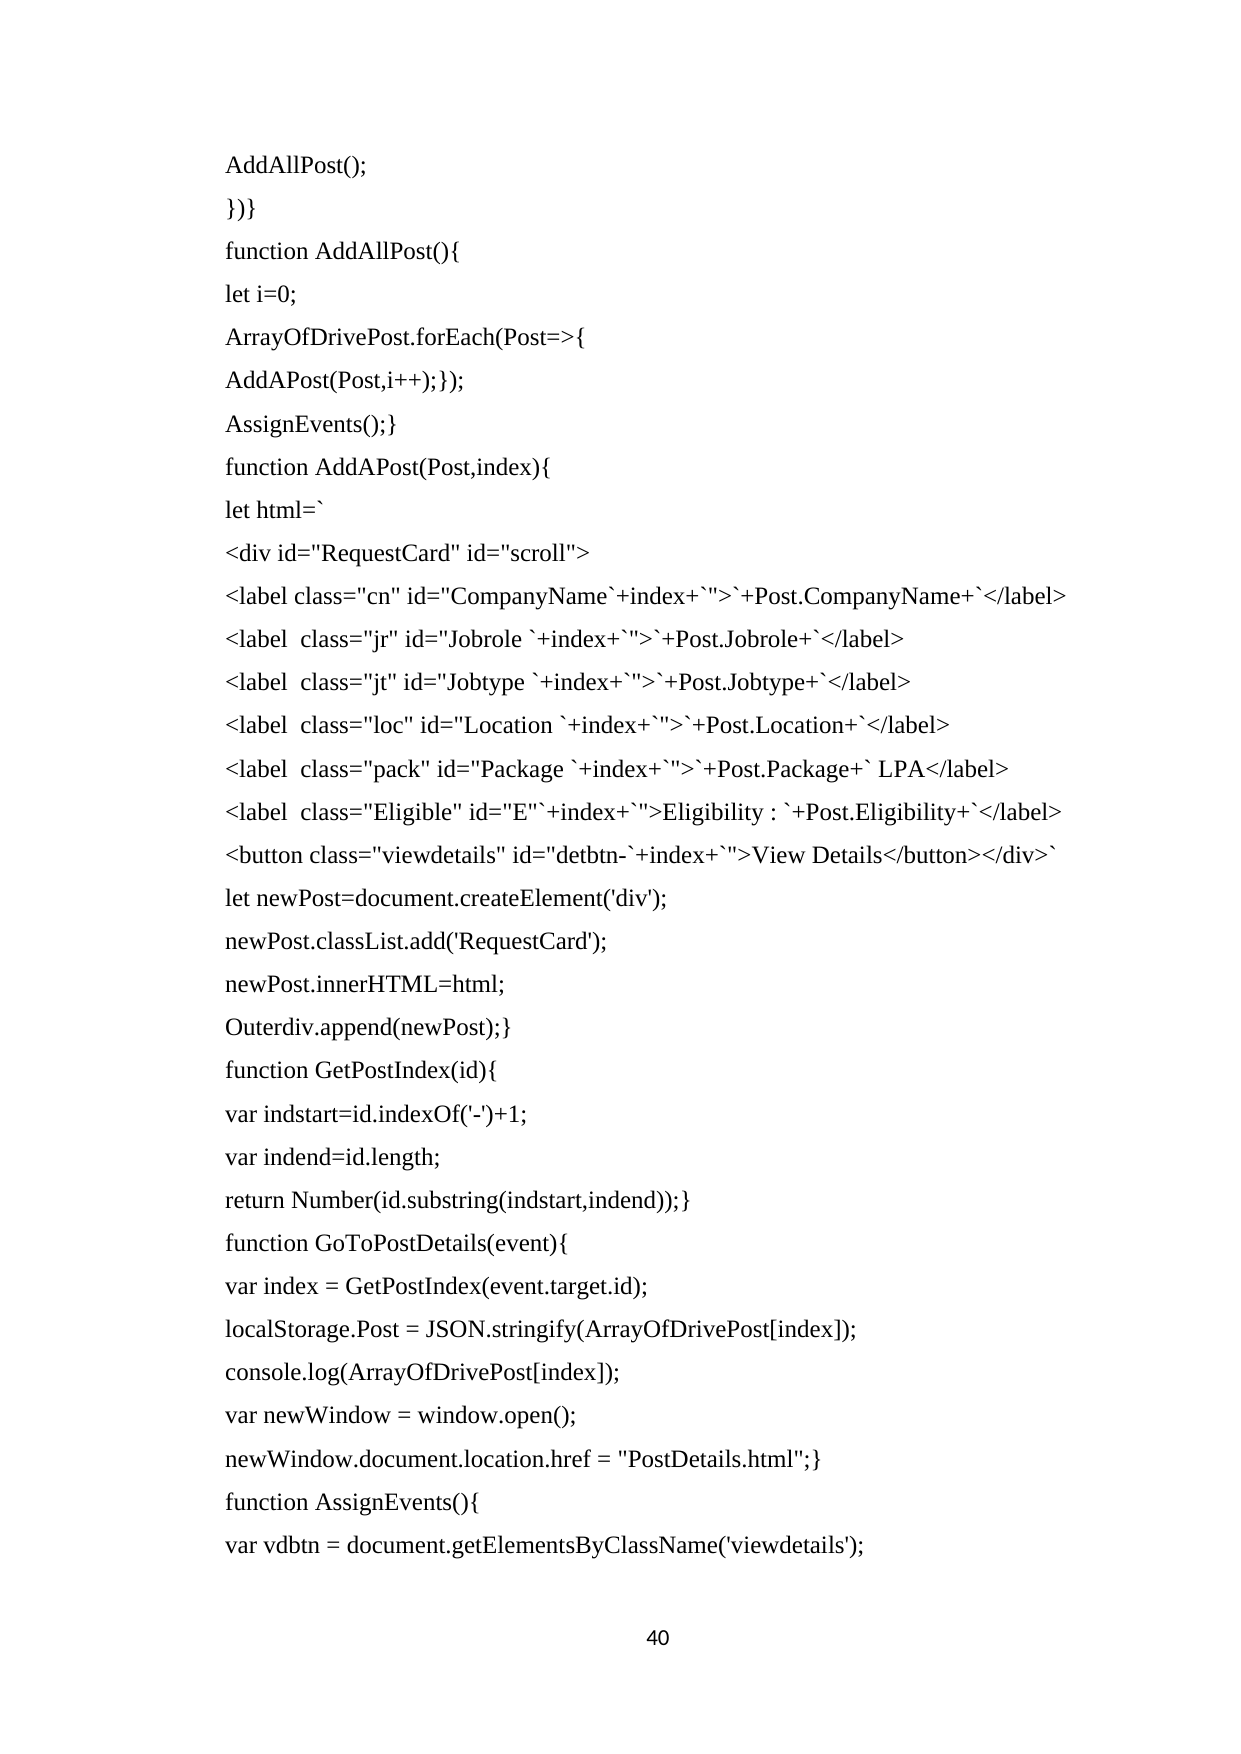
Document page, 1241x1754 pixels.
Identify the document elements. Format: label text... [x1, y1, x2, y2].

text newWindow.document.location.href = "PostDetails.html";} [225, 1444, 1090, 1472]
text <label class="jt" id="Jobtype `+index+`">`+Post.Jobtype+`</label> [225, 667, 1090, 696]
text <label class="Eligible" id="E"`+index+`">Eligibility : `+Post.Eligibility+`</label> [225, 797, 1090, 826]
text function AddAPost(Post,index){ [225, 452, 1090, 481]
text Outerdiv.append(newPost);} [225, 1012, 1090, 1041]
text newPost.classList.add('RequestCard'); [225, 926, 1090, 955]
text let newPost=document.createElement('div'); [225, 883, 1090, 912]
text <label class="pack" id="Package `+index+`">`+Post.Package+` LPA</label> [225, 754, 1090, 782]
text let i=0; [225, 279, 1090, 308]
text })} [225, 193, 1090, 222]
text function AddAllPost(){ [225, 236, 1090, 265]
text newPost.innerHTML=html; [225, 969, 1090, 998]
text AddAllPost(); [225, 150, 1090, 179]
text return Number(id.substring(indstart,indend));} [225, 1185, 1090, 1214]
text let html=` [225, 495, 1090, 524]
text var indstart=id.indexOf('-')+1; [225, 1099, 1090, 1127]
text var indend=id.length; [225, 1142, 1090, 1171]
text function GoToPostDetails(event){ [225, 1228, 1090, 1257]
text var index = GetPostIndex(event.target.id); [225, 1271, 1090, 1300]
text <button class="viewdetails" id="detbtn-`+index+`">View Details</button></div>` [225, 840, 1090, 869]
text <label class="jr" id="Jobrole `+index+`">`+Post.Jobrole+`</label> [225, 624, 1090, 653]
text var vdbtn = document.getElementsByClassName('viewdetails'); [225, 1530, 1090, 1559]
text localStorage.Post = JSON.stringify(ArrayOfDrivePost[index]); [225, 1314, 1090, 1343]
text ArrayOfDrivePost.forEach(Post=>{ [225, 322, 1090, 351]
text AssignEvents();} [225, 409, 1090, 437]
text <label class="loc" id="Location `+index+`">`+Post.Location+`</label> [225, 711, 1090, 739]
text console.log(ArrayOfDrivePost[index]); [225, 1357, 1090, 1386]
text <label class="cn" id="CompanyName`+index+`">`+Post.CompanyName+`</label> [225, 581, 1090, 610]
text var newWindow = window.open(); [225, 1401, 1090, 1429]
text AddAPost(Post,i++);}); [225, 366, 1090, 394]
text function AssignEvents(){ [225, 1487, 1090, 1516]
text function GetPostIndex(id){ [225, 1056, 1090, 1084]
text <div id="RequestCard" id="scroll"> [225, 538, 1090, 567]
